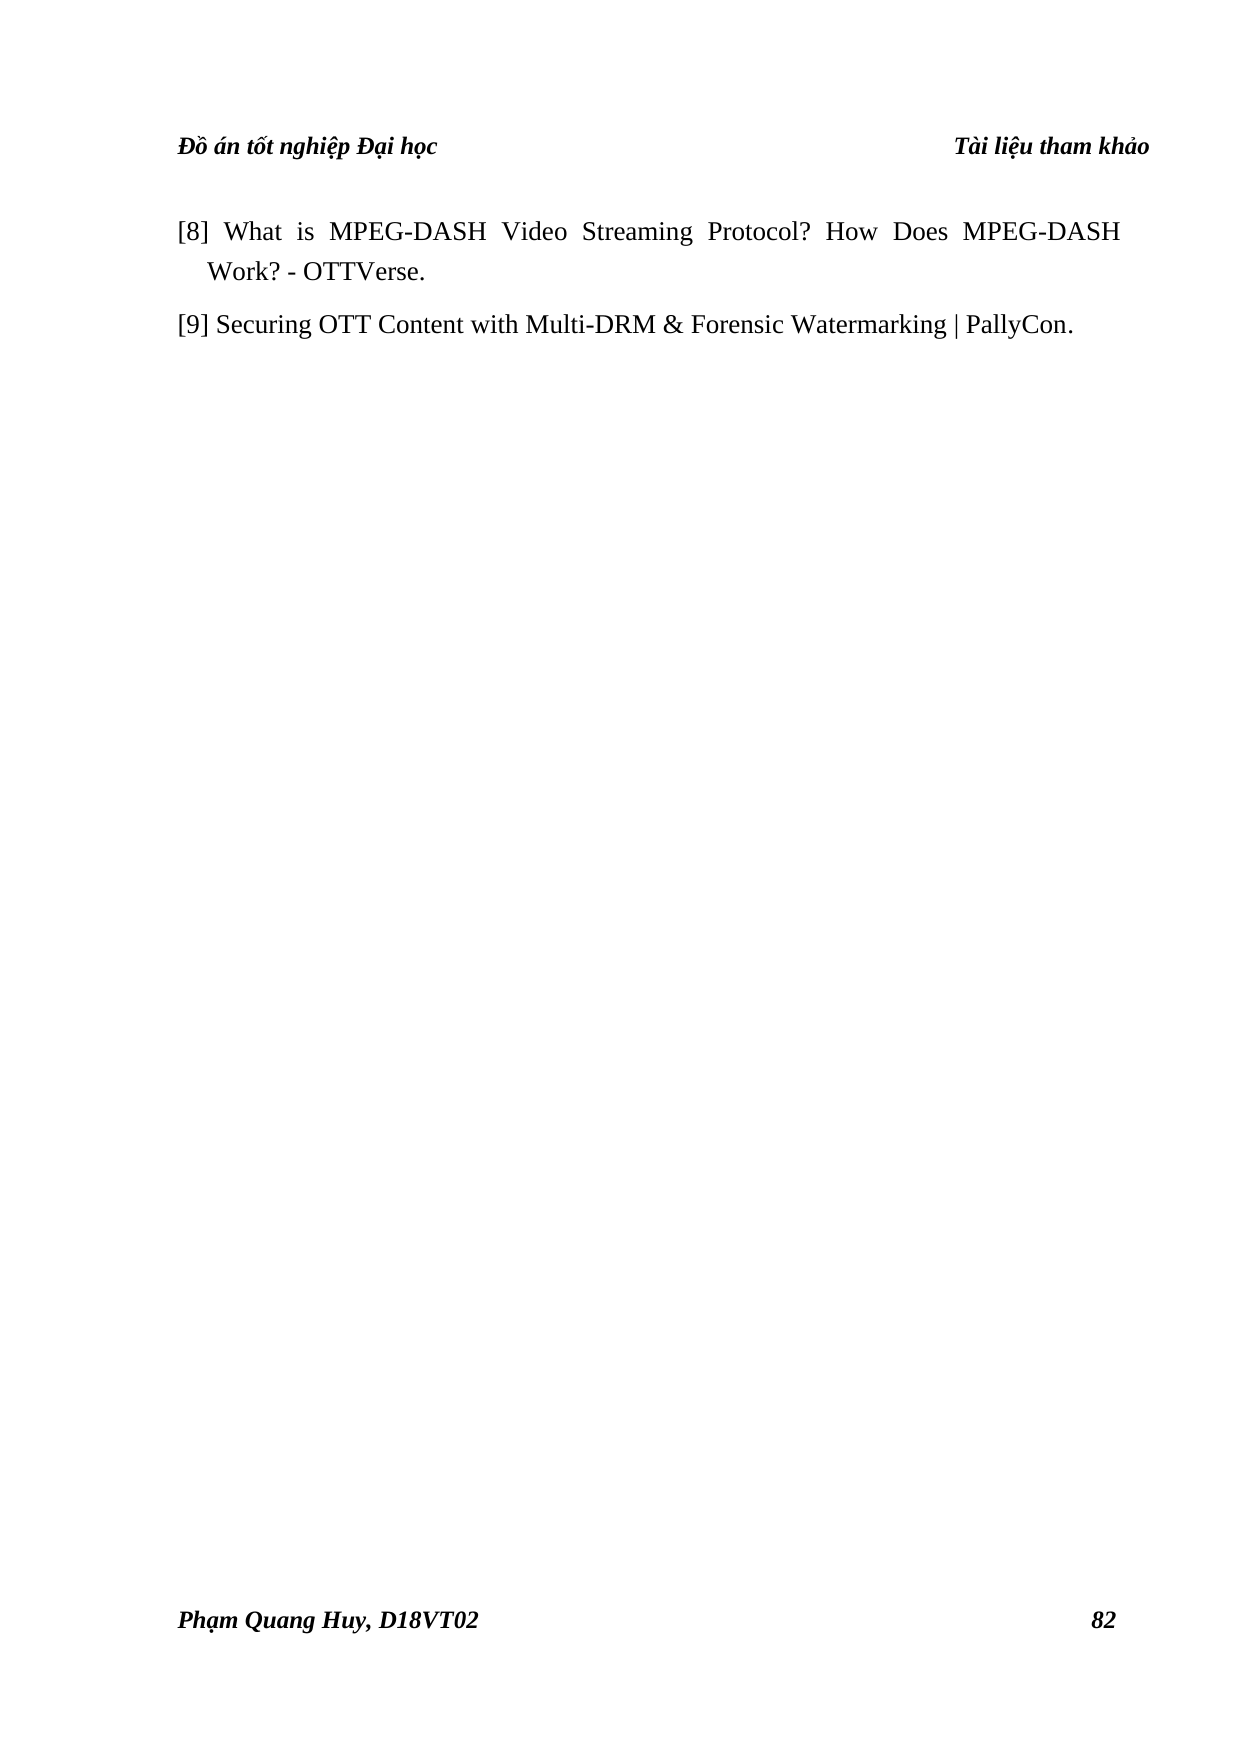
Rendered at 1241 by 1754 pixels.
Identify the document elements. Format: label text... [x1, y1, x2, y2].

text [9] Securing OTT Content with Multi-DRM & Forensic Watermarking | PallyCon. [177, 308, 1122, 339]
text [8] What is MPEG-DASH Video Streaming Protocol? How Does MPEG-DASH Work? - OTTVerse. [177, 214, 1122, 286]
